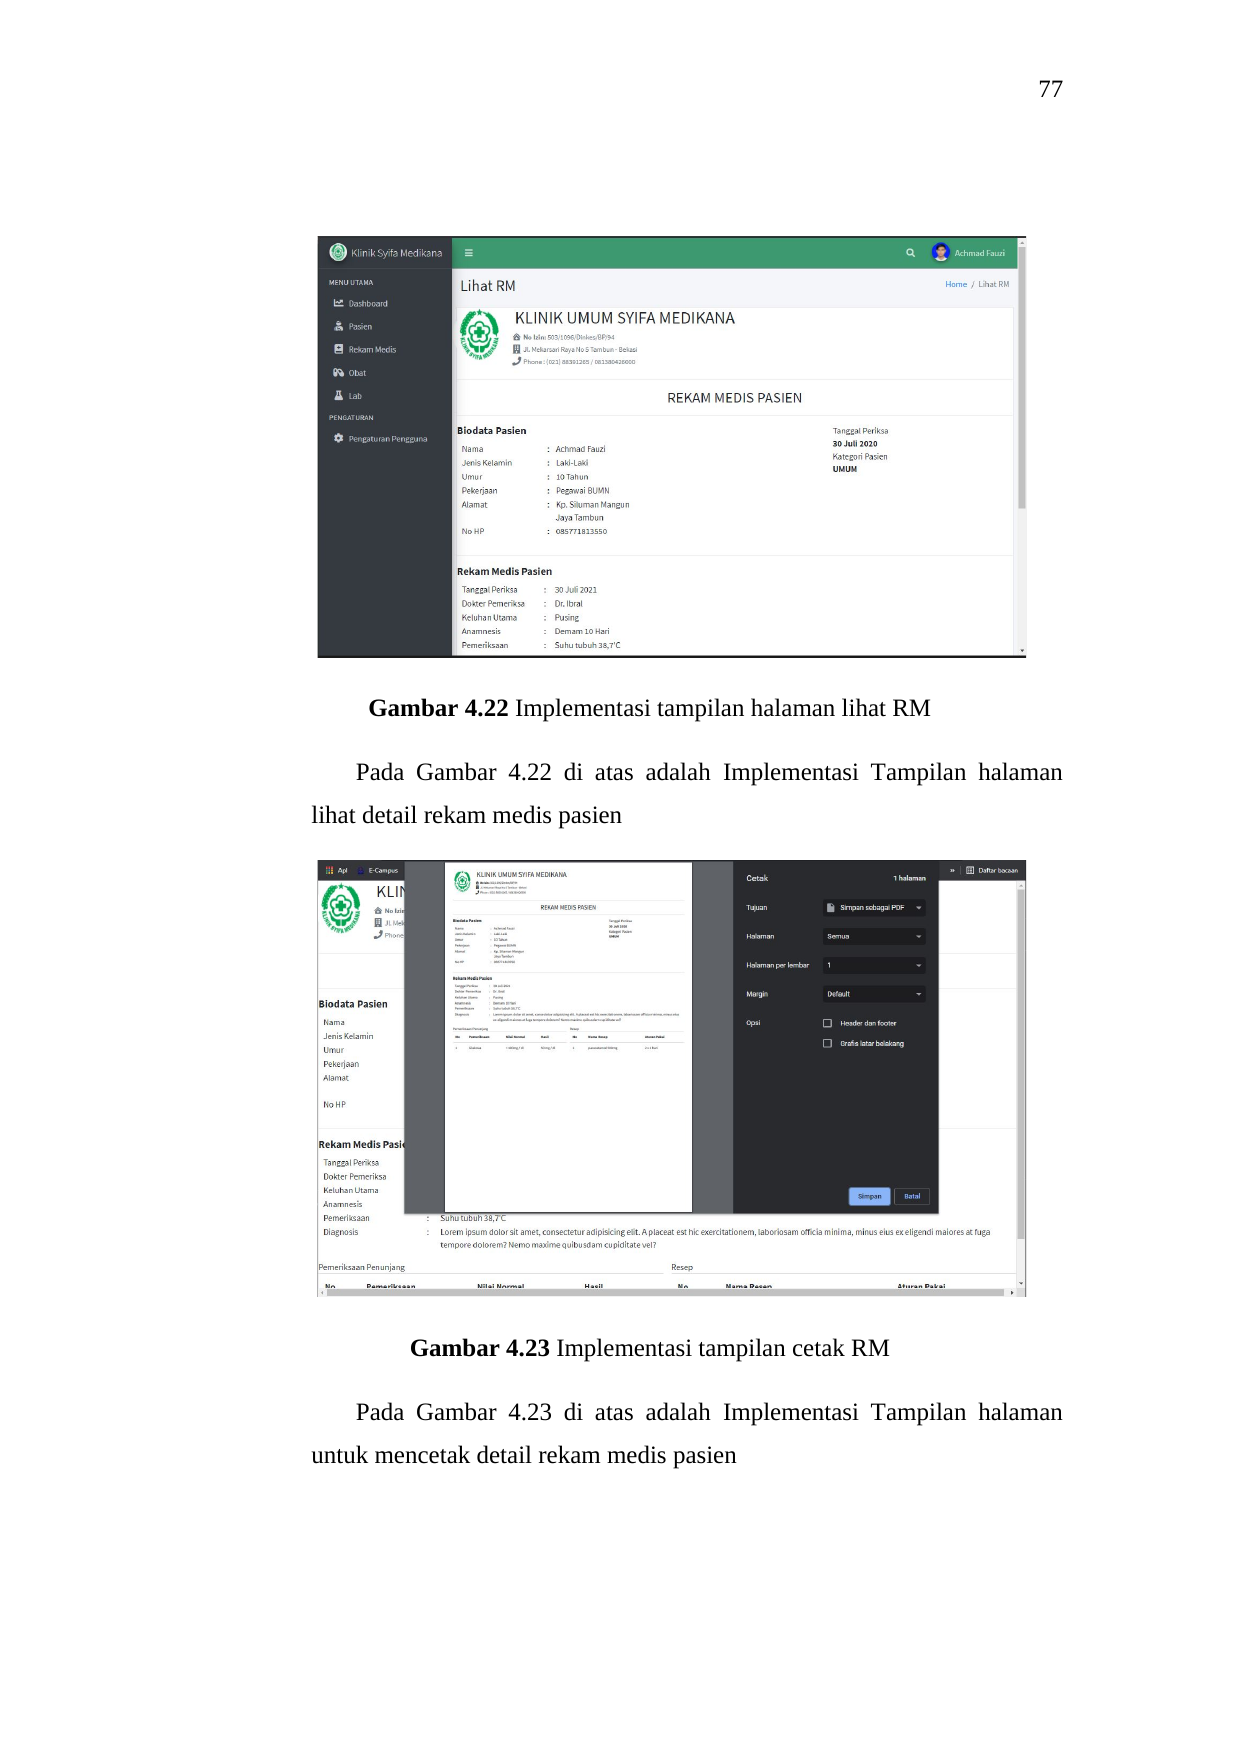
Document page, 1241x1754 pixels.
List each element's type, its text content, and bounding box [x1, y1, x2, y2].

picture [317, 860, 1027, 1297]
text Pada Gambar 4.22 di atas adalah Implementasi Tampilan halaman lihat detail rekam medis pasien [311, 757, 1063, 829]
text Gambar 4.23 Implementasi tampilan cetak RM [236, 1333, 1063, 1362]
text Pada Gambar 4.23 di atas adalah Implementasi Tampilan halaman untuk mencetak detail rekam medis pasien [311, 1397, 1063, 1469]
picture [317, 236, 1027, 658]
text Gambar 4.22 Implementasi tampilan halaman lihat RM [236, 693, 1063, 722]
